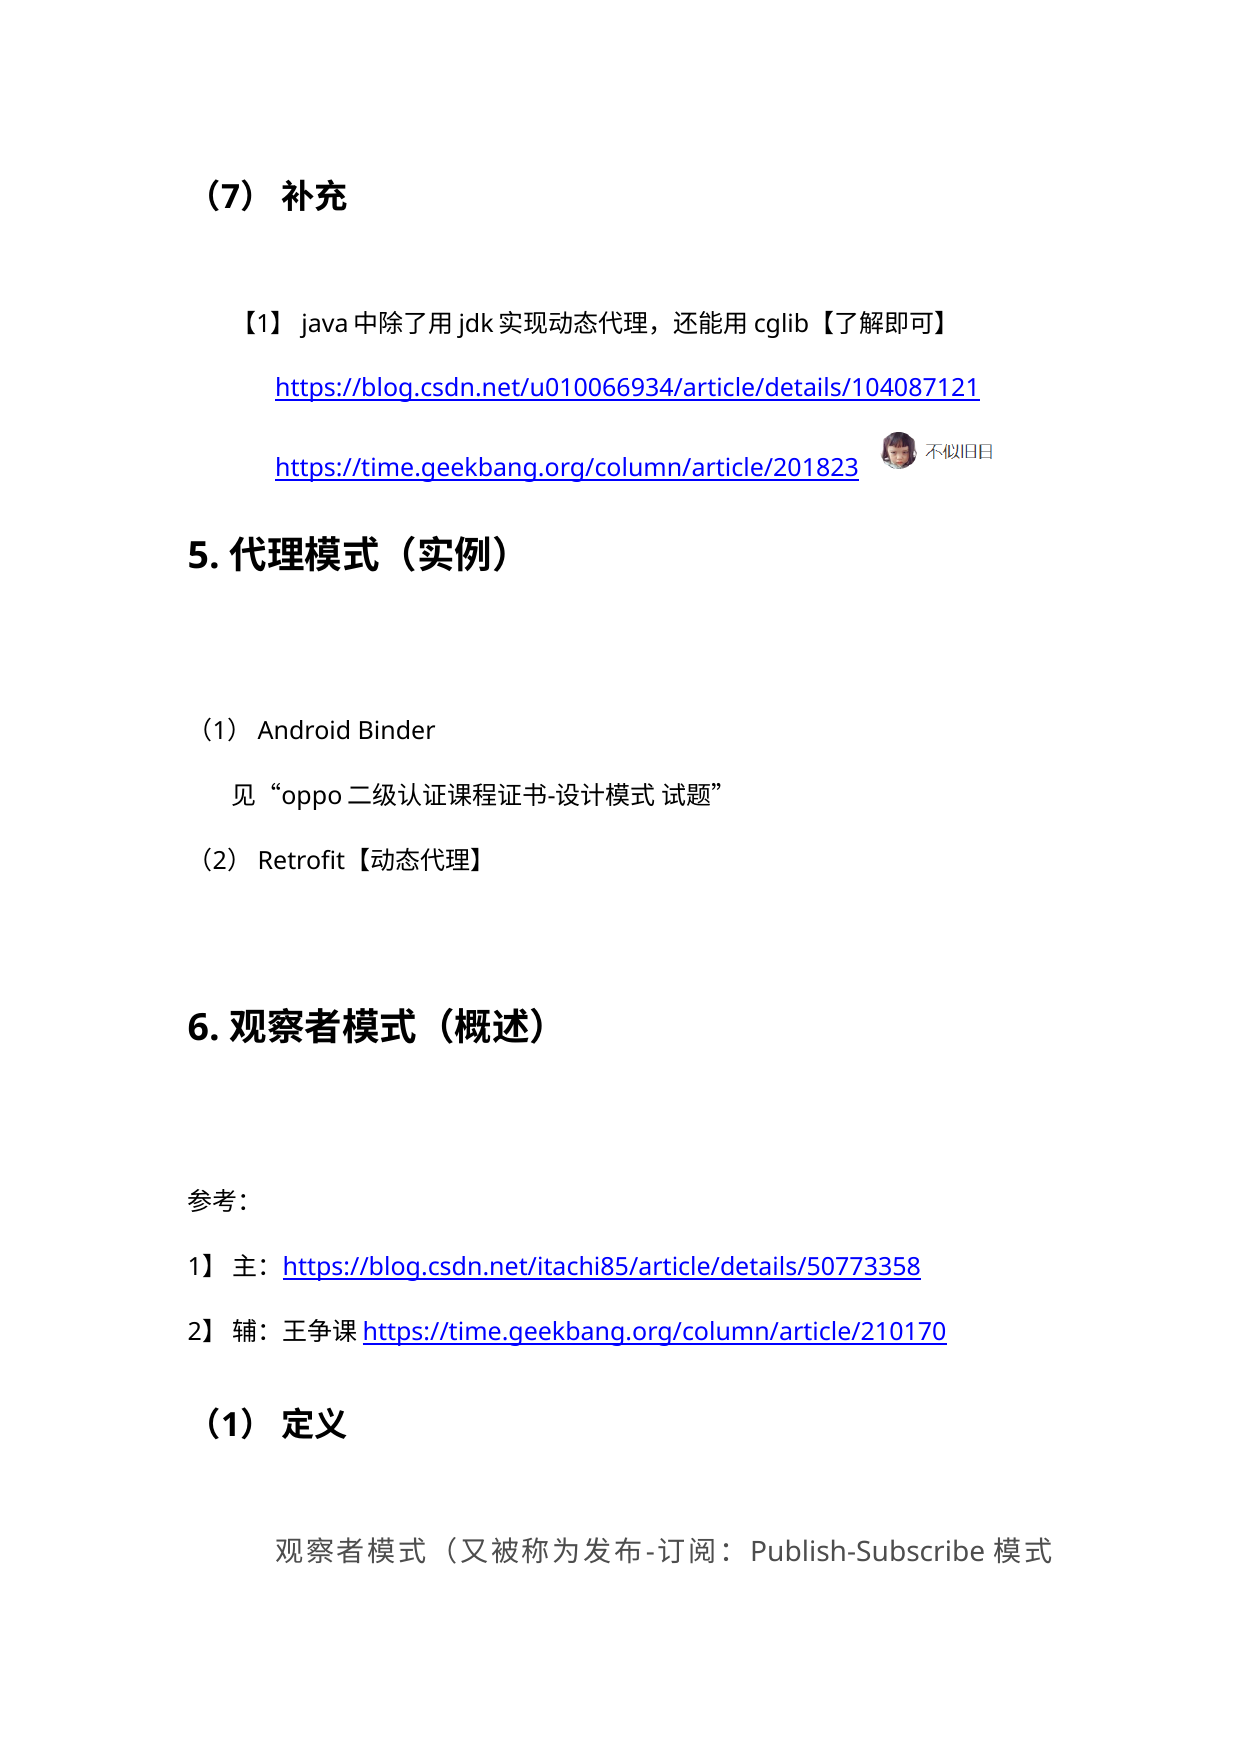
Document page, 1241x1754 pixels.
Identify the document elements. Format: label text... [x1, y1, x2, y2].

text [187, 1517, 1053, 1582]
text 参考： [187, 1167, 1053, 1232]
text 【1】 java中除了用jdk实现动态代理，还能用cglib【了解即可】 [187, 289, 1053, 354]
text （1） Android Binder [187, 696, 1053, 761]
text 见“oppo二级认证课程证书-设计模式 试题” [187, 761, 1053, 826]
picture [865, 419, 1003, 477]
subtitle 5. 代理模式（实例） [187, 520, 1053, 585]
text 1】 主：https://blog.csdn.net/itachi85/article/details/50773358 [187, 1232, 1053, 1297]
subtitle （1） 定义 [187, 1389, 1053, 1454]
text （2） Retrofit【动态代理】 [187, 826, 1053, 891]
text 2】 辅：王争课https://time.geekbang.org/column/article/210170 [187, 1297, 1053, 1362]
text https://blog.csdn.net/u010066934/article/details/104087121 [187, 354, 1053, 419]
text https://time.geekbang.org/column/article/201823 [187, 419, 1053, 484]
subtitle （7） 补充 [187, 162, 1053, 227]
subtitle 6. 观察者模式（概述） [187, 991, 1053, 1056]
